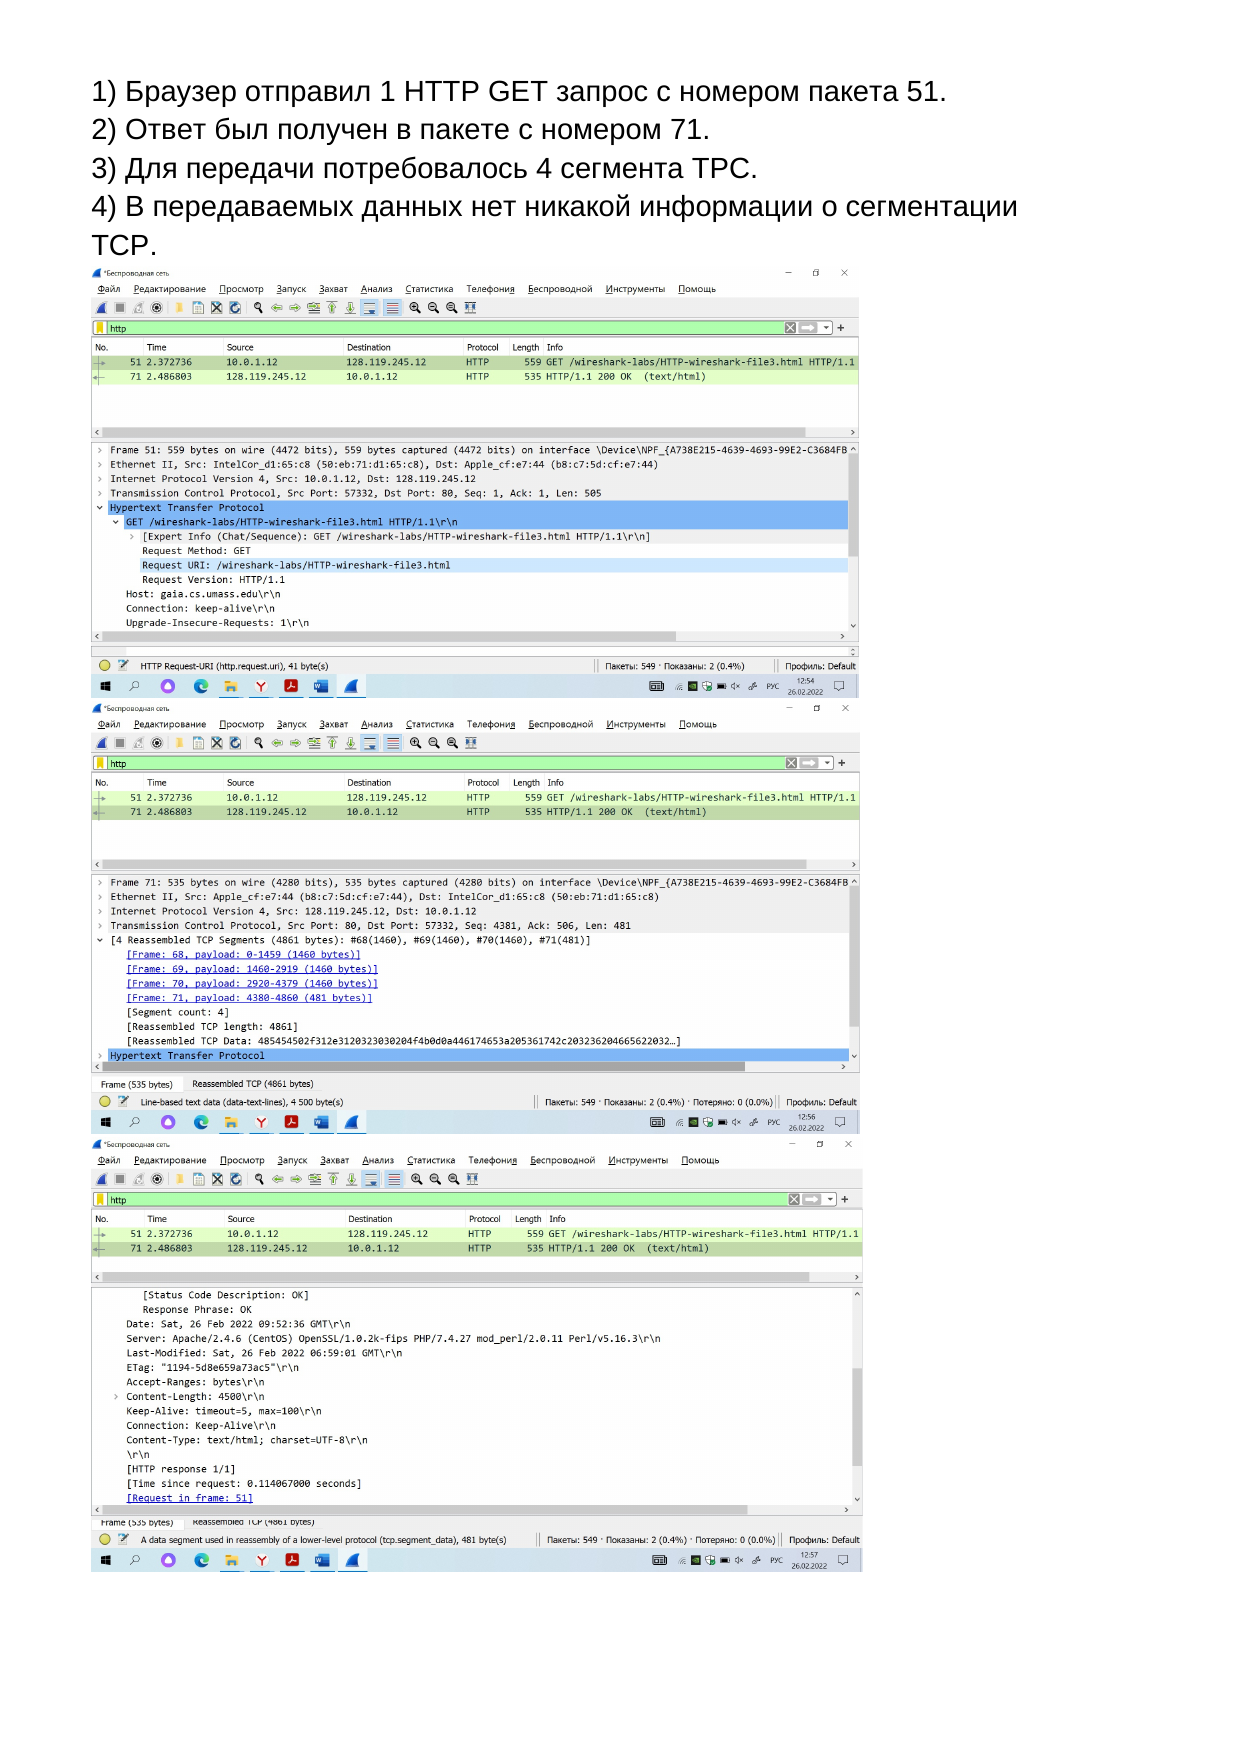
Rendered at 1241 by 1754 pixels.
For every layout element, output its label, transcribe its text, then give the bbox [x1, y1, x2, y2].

picture [91, 266, 859, 698]
text 3) Для передачи потребовалось 4 сегмента TPC. [91, 151, 1090, 184]
picture [91, 701, 860, 1134]
text 2) Ответ был получен в пакете с номером 71. [91, 112, 1090, 146]
text 4) В передаваемых данных нет никакой информации о сегментации TCP. [91, 189, 1090, 261]
text 1) Браузер отправил 1 HTTP GET запрос с номером пакета 51. [91, 74, 1090, 107]
picture [91, 1137, 863, 1572]
